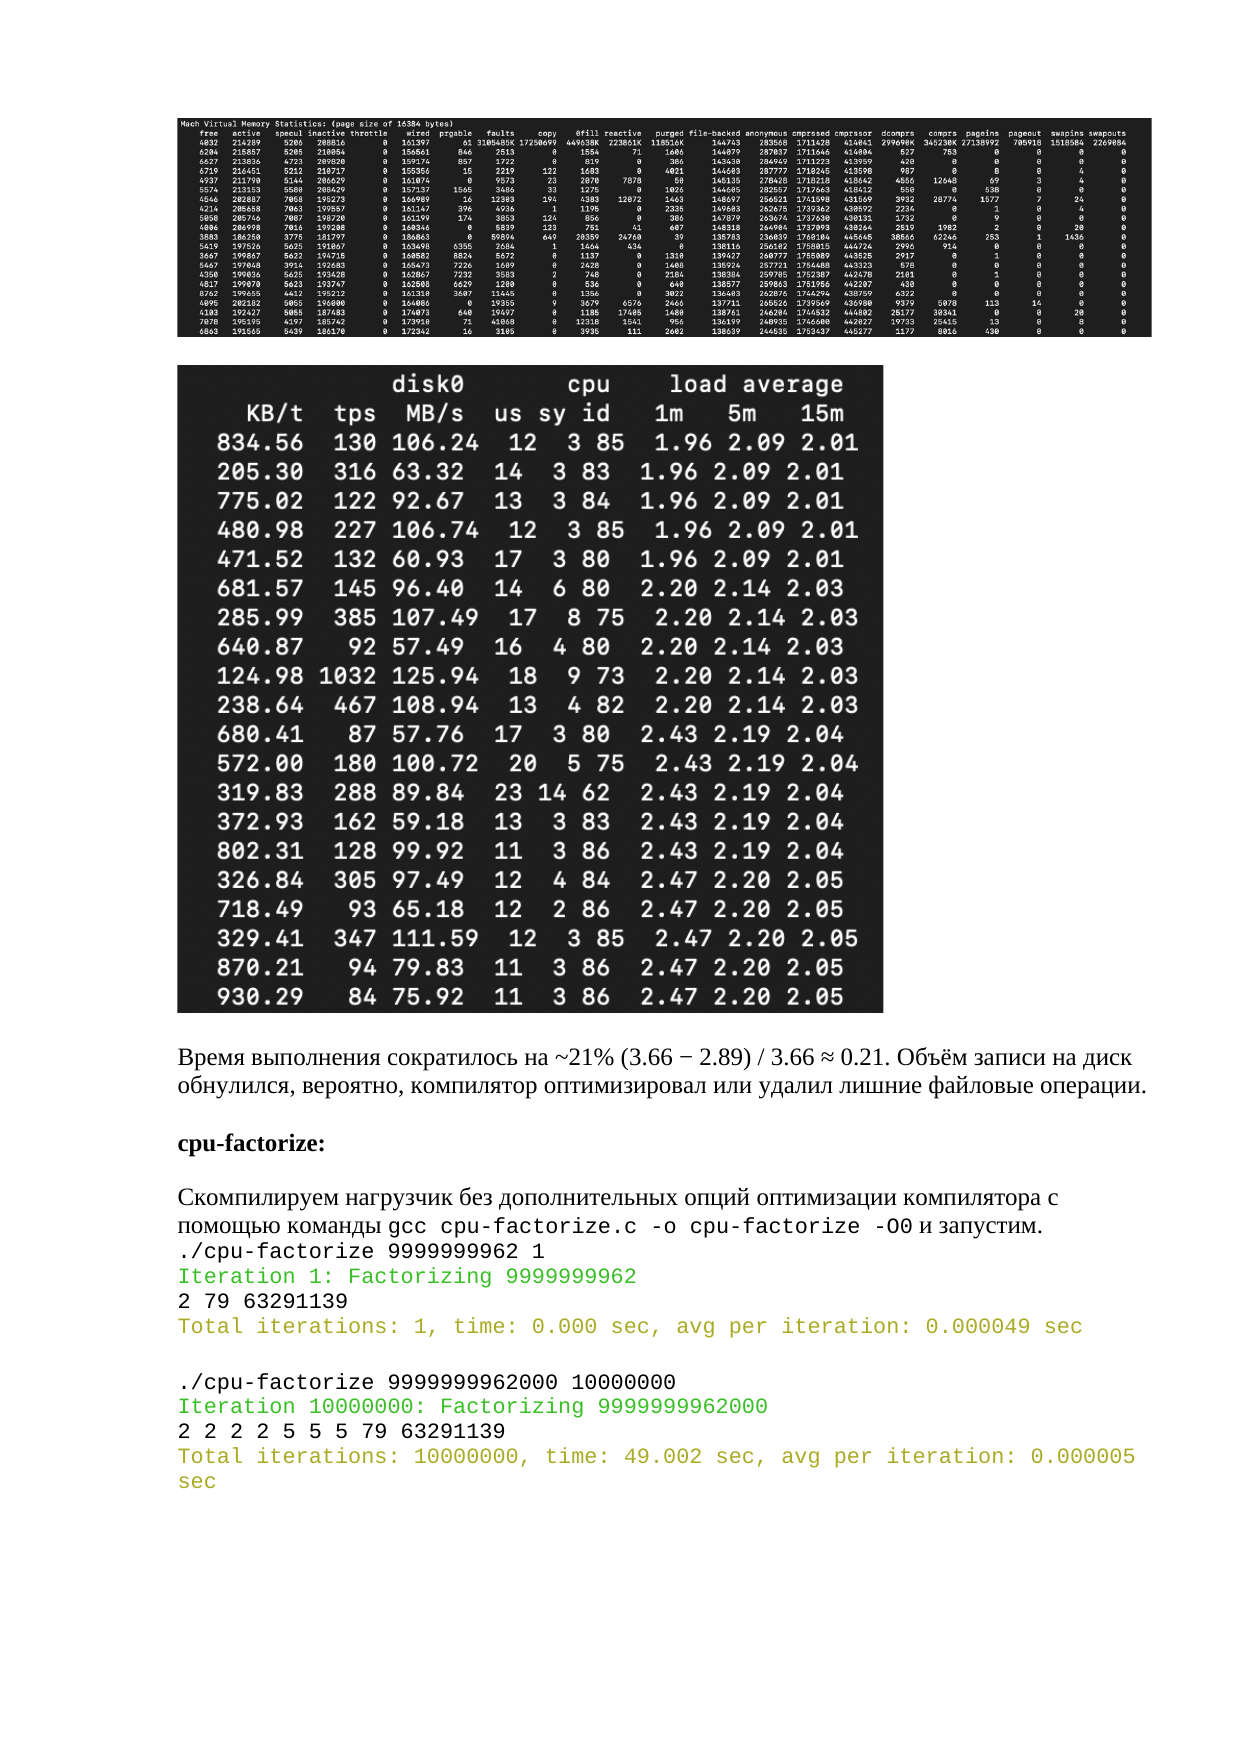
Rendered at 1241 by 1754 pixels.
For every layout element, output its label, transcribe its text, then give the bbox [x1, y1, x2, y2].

text Cкомпилируем нагрузчик без дополнительных опций оптимизации компилятора с помощью команды gcc cpu-factorize.c -o cpu-factorize -O0 и запустим. [177, 1182, 1152, 1240]
text 2 79 63291139 [177, 1290, 1152, 1315]
picture [177, 365, 884, 1013]
text Iteration 1: Factorizing 9999999962 [177, 1265, 1152, 1290]
text cpu-factorize: [177, 1128, 1152, 1157]
text Время выполнения сократилось на ~21% (3.66 − 2.89) / 3.66 ≈ 0.21. Объём записи на диск обнулилcя, вероятно, компилятор оптимизировал или удалил лишние файловые операции. [177, 1042, 1152, 1099]
text Total iterations: 1, time: 0.000 sec, avg per iteration: 0.000049 sec [177, 1315, 1152, 1339]
text ./cpu-factorize 9999999962000 10000000 [177, 1371, 1152, 1396]
text Total iterations: 10000000, time: 49.002 sec, avg per iteration: 0.000005 sec [177, 1445, 1152, 1495]
text Iteration 10000000: Factorizing 9999999962000 [177, 1396, 1152, 1420]
text ./cpu-factorize 9999999962 1 [177, 1240, 1152, 1265]
text 2 2 2 2 5 5 5 79 63291139 [177, 1420, 1152, 1445]
picture [177, 118, 1152, 337]
